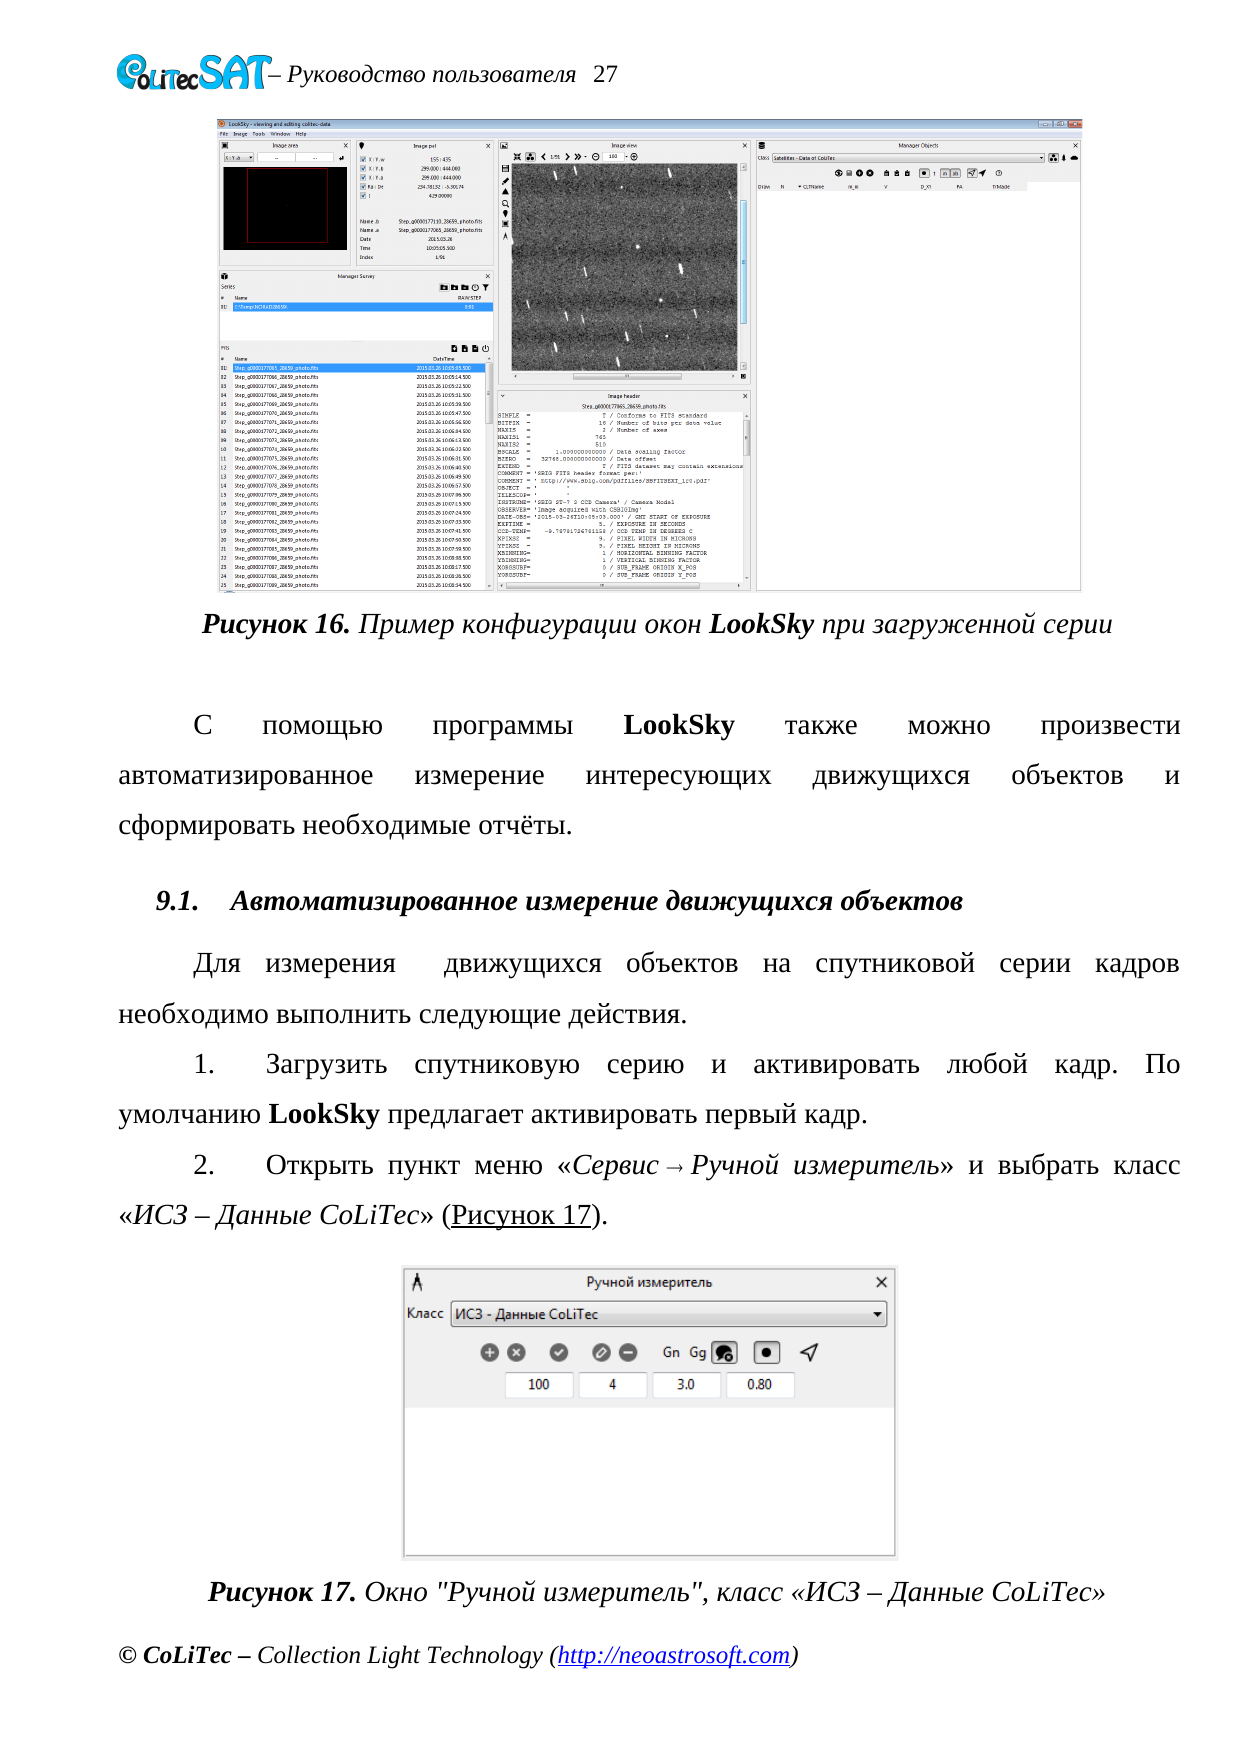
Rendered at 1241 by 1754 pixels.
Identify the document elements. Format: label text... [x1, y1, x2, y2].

text Рисунок 16. Пример конфигурации окон LookSky при загруженной серии [118, 606, 1196, 640]
picture [217, 119, 1083, 593]
picture [115, 53, 275, 91]
text С помощью программы LookSky также можно произвести автоматизированное измерение интересующих движущихся объектов и сформировать необходимые отчёты. [118, 707, 1181, 841]
text Рисунок 17. Окно "Ручной измеритель", класс «ИСЗ – Данные CoLiTec» [118, 1574, 1196, 1608]
text Для измерения движущихся объектов на спутниковой серии кадров необходимо выполнить следующие действия. [118, 946, 1181, 1029]
picture [401, 1265, 899, 1561]
subtitle Автоматизированное измерение движущихся объектов [156, 883, 1181, 916]
list Загрузить спутниковую серию и активировать любой кадр. По умолчанию LookSky предлагает активировать первый кадр. [118, 1046, 1181, 1130]
